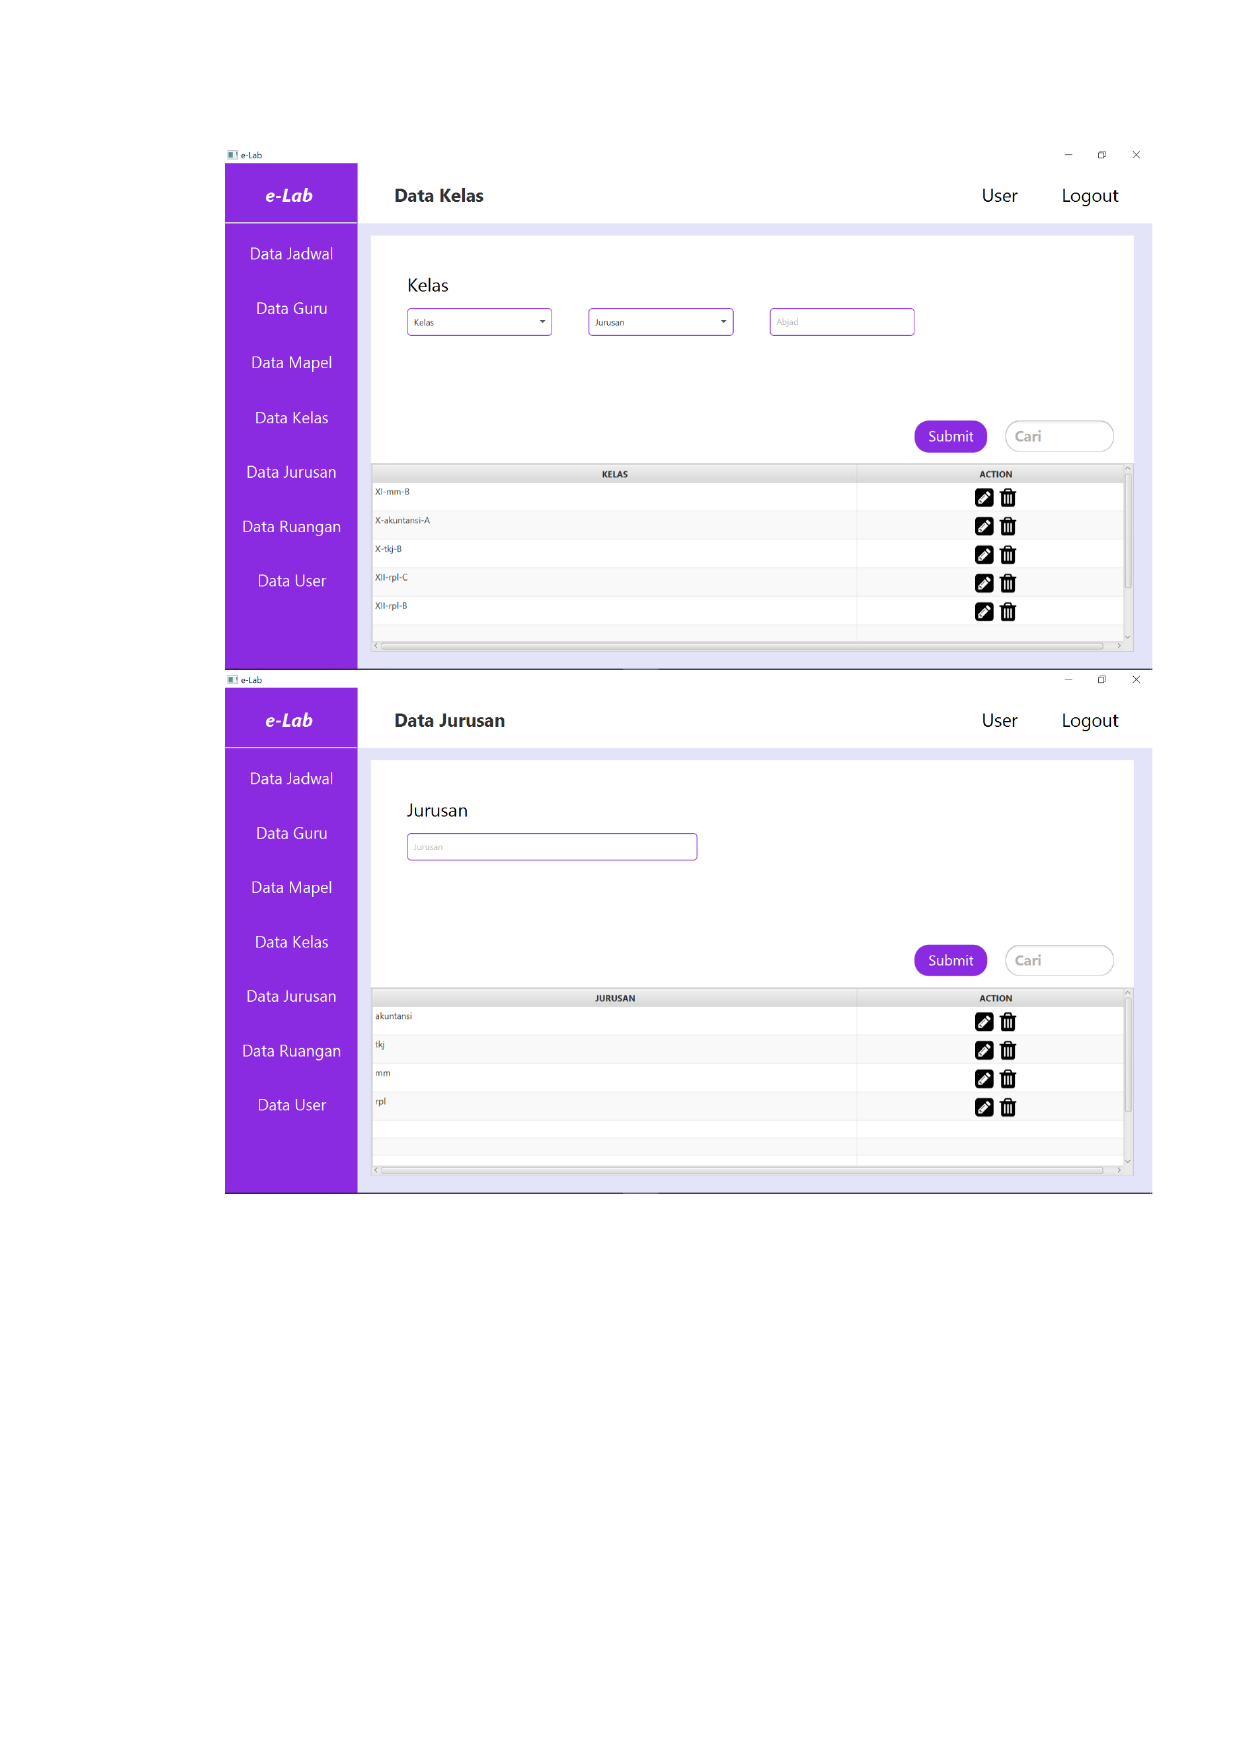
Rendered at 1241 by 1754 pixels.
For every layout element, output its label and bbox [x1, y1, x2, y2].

picture [225, 147, 1153, 1194]
